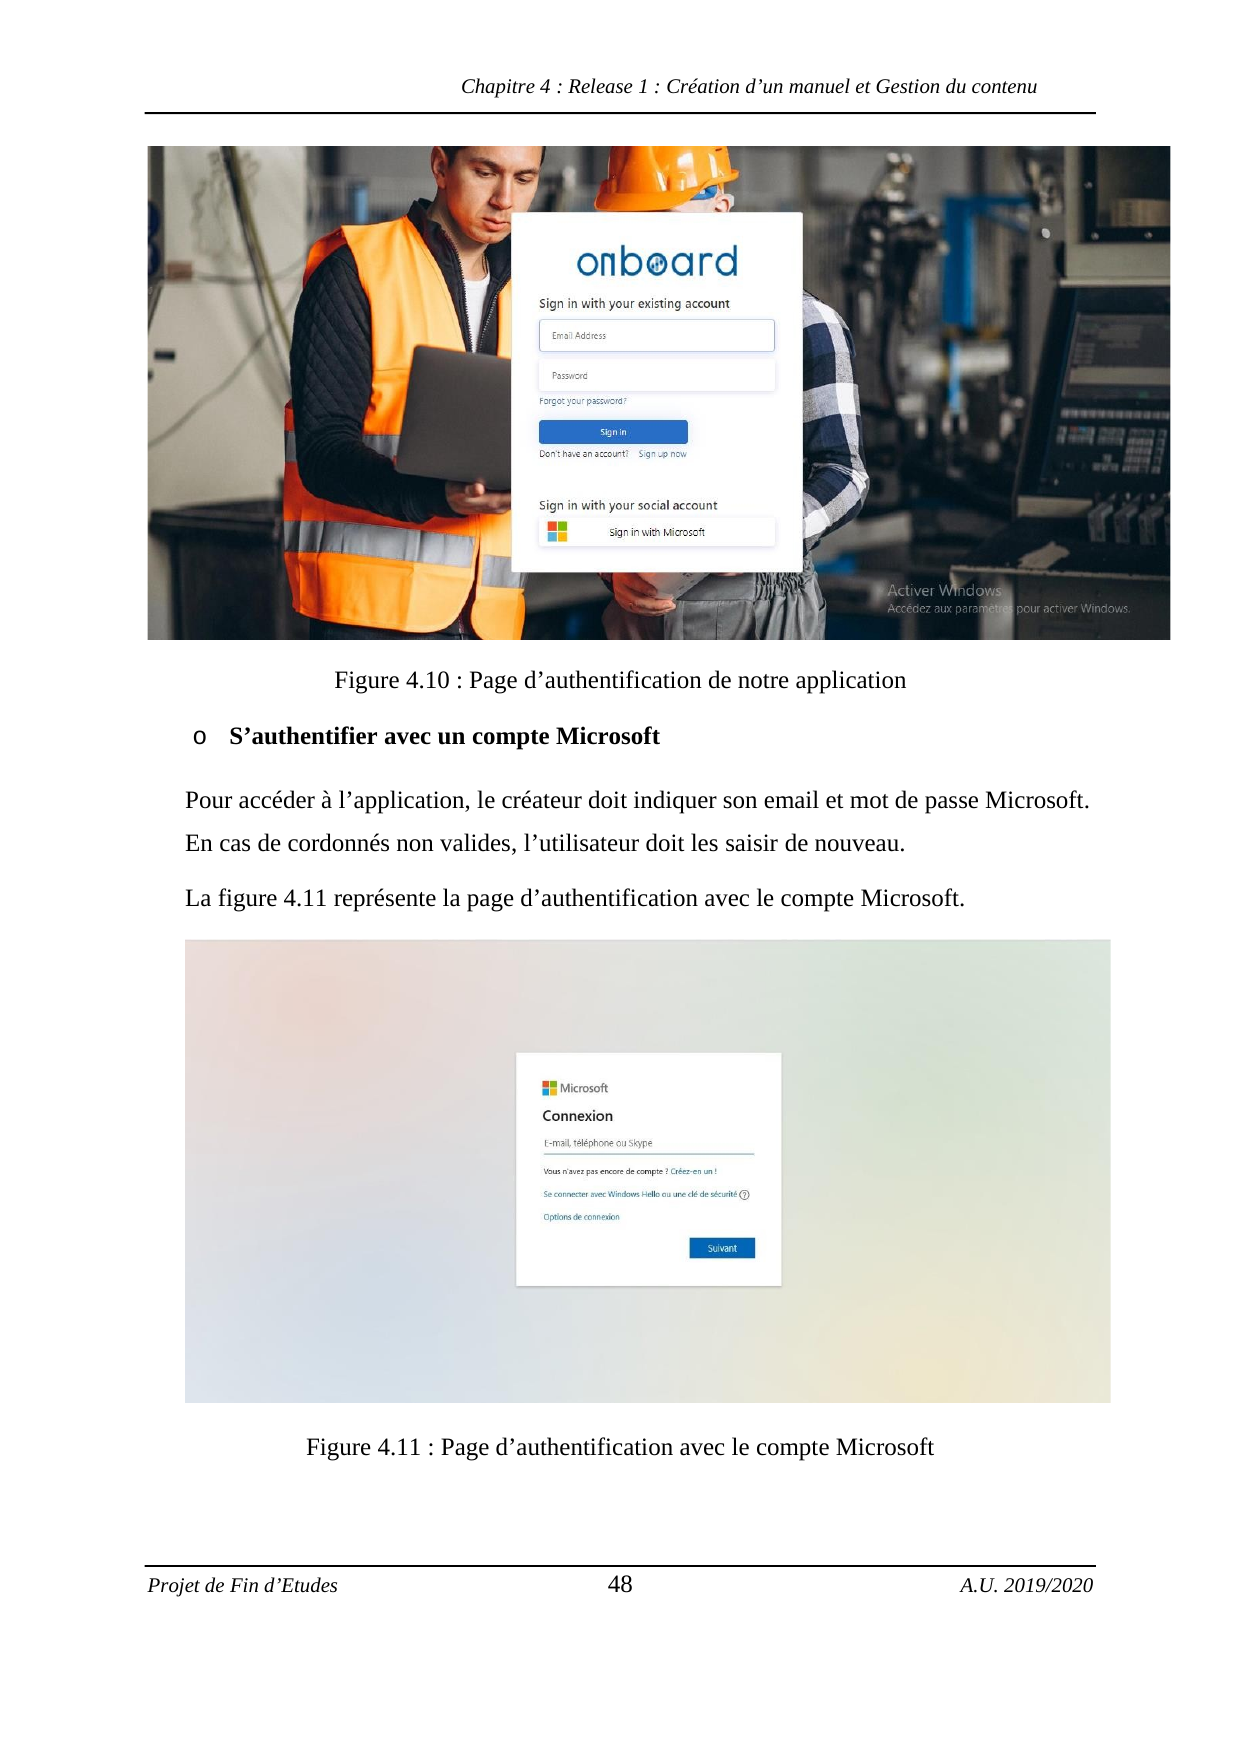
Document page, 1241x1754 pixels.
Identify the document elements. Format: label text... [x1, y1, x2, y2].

subtitle o S’authentifier avec un compte Microsoft [192, 721, 1221, 752]
picture [147, 146, 1171, 640]
text Pour accéder à l’application, le créateur doit indiquer son email et mot de passe Microsoft. En cas de cordonnés non valides, l’utilisateur doit les saisir de nouveau. [185, 785, 1092, 857]
text La figure 4.11 représente la page d’authentification avec le compte Microsoft. [185, 883, 1221, 912]
text Figure 4.10 : Page d’authentification de notre application [228, 665, 1012, 694]
picture [185, 939, 1111, 1403]
text Figure 4.11 : Page d’authentification avec le compte Microsoft [228, 1432, 1012, 1461]
